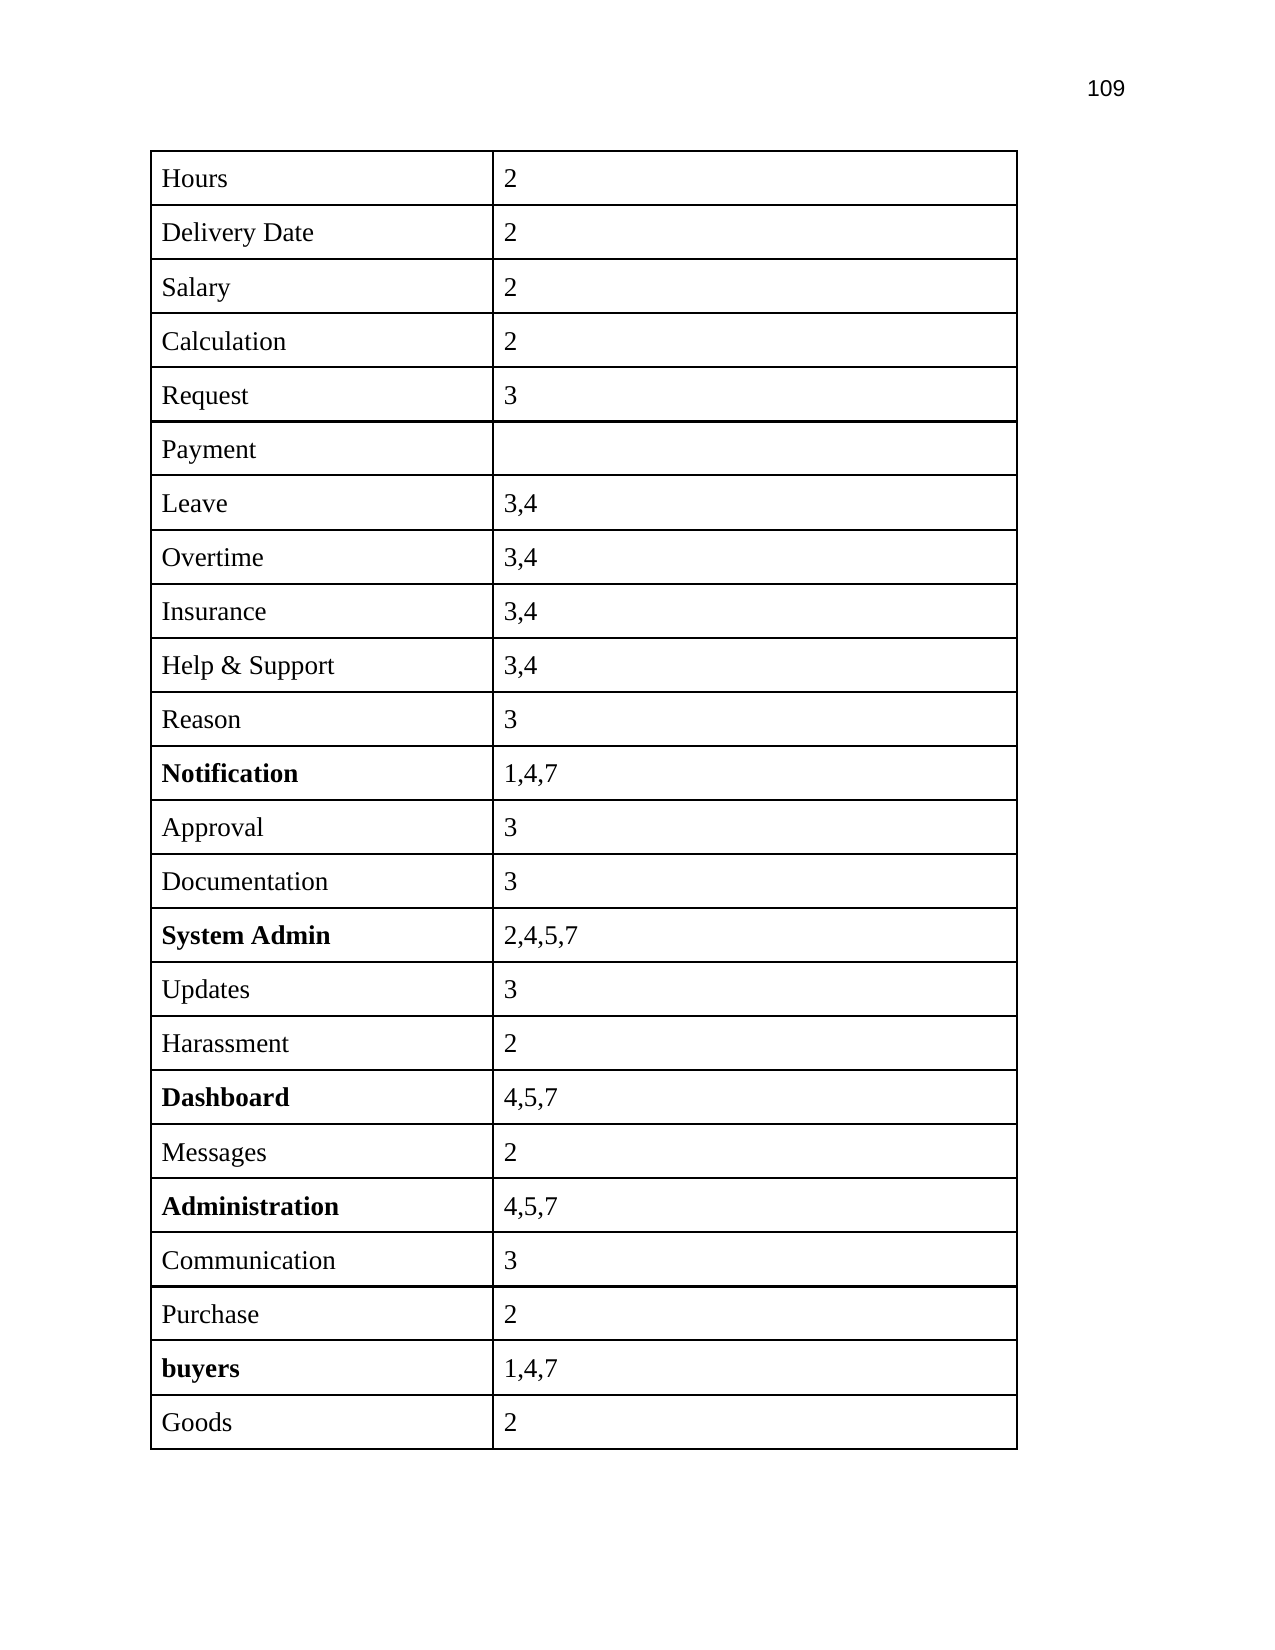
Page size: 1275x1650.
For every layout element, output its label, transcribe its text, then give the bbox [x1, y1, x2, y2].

table_cell 1,4,7 [494, 1341, 1016, 1393]
table_cell Leave [152, 476, 492, 528]
table_cell Hours [152, 152, 492, 204]
table_cell Payment [152, 423, 492, 474]
table_cell 3 [494, 1233, 1016, 1285]
table_cell 2 [494, 152, 1016, 204]
table_cell Documentation [152, 855, 492, 907]
table_cell 4,5,7 [494, 1179, 1016, 1231]
table_cell Updates [152, 963, 492, 1015]
table_cell Goods [152, 1396, 492, 1447]
table_cell buyers [152, 1341, 492, 1393]
table_cell Overtime [152, 531, 492, 582]
table_cell Notification [152, 747, 492, 799]
table_cell Administration [152, 1179, 492, 1231]
table_cell 2,4,5,7 [494, 909, 1016, 961]
table_cell 1,4,7 [494, 747, 1016, 799]
table_cell 2 [494, 206, 1016, 258]
table_cell Insurance [152, 585, 492, 637]
table_cell Purchase [152, 1288, 492, 1339]
table_cell 3,4 [494, 639, 1016, 691]
table_cell Reason [152, 693, 492, 745]
table_cell 4,5,7 [494, 1071, 1016, 1123]
table_cell 2 [494, 314, 1016, 366]
table_cell Request [152, 368, 492, 420]
table_cell Salary [152, 260, 492, 312]
table_cell Calculation [152, 314, 492, 366]
table_cell 2 [494, 1017, 1016, 1069]
table_cell 2 [494, 260, 1016, 312]
table_cell Dashboard [152, 1071, 492, 1123]
table_cell 3,4 [494, 531, 1016, 582]
table_cell Approval [152, 801, 492, 853]
table_cell Messages [152, 1125, 492, 1177]
table_cell 3 [494, 368, 1016, 420]
table_cell 2 [494, 1125, 1016, 1177]
table_cell 3,4 [494, 476, 1016, 528]
table_cell Help & Support [152, 639, 492, 691]
table_cell Communication [152, 1233, 492, 1285]
table_cell 3 [494, 801, 1016, 853]
table_cell 3 [494, 693, 1016, 745]
table_cell 3,4 [494, 585, 1016, 637]
table_cell Harassment [152, 1017, 492, 1069]
table_cell 2 [494, 1396, 1016, 1447]
table_cell 2 [494, 1288, 1016, 1339]
table_cell 3 [494, 963, 1016, 1015]
table_cell [494, 423, 1016, 474]
table_cell System Admin [152, 909, 492, 961]
table_cell 3 [494, 855, 1016, 907]
table_cell Delivery Date [152, 206, 492, 258]
